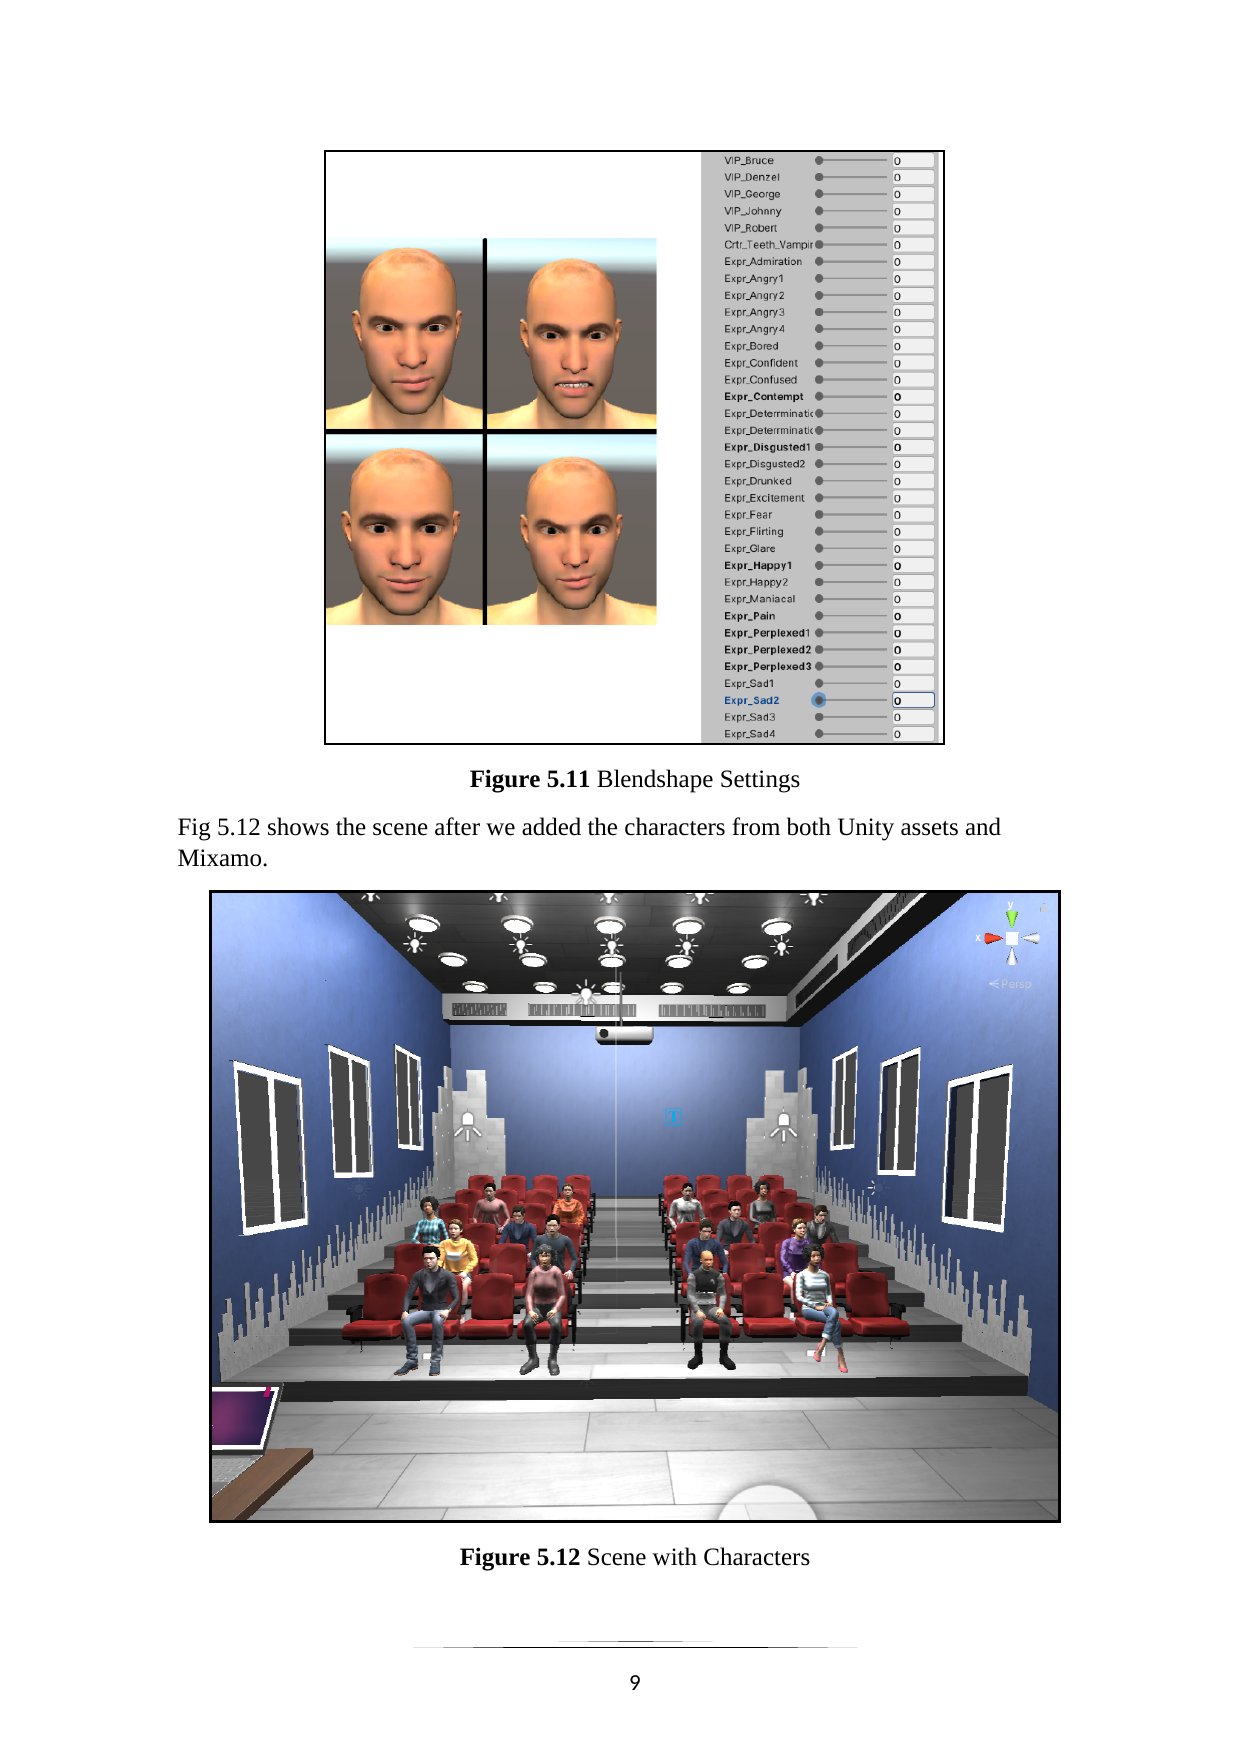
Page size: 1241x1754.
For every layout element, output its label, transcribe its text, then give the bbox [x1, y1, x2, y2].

picture [326, 152, 943, 743]
text Fig 5.12 shows the scene after we added the characters from both Unity assets and Mixamo. [177, 812, 1092, 871]
text Figure 5.12 Scene with Characters [177, 1542, 1092, 1571]
text Figure 5.11 Blendshape Settings [177, 764, 1092, 793]
picture [212, 893, 1058, 1520]
